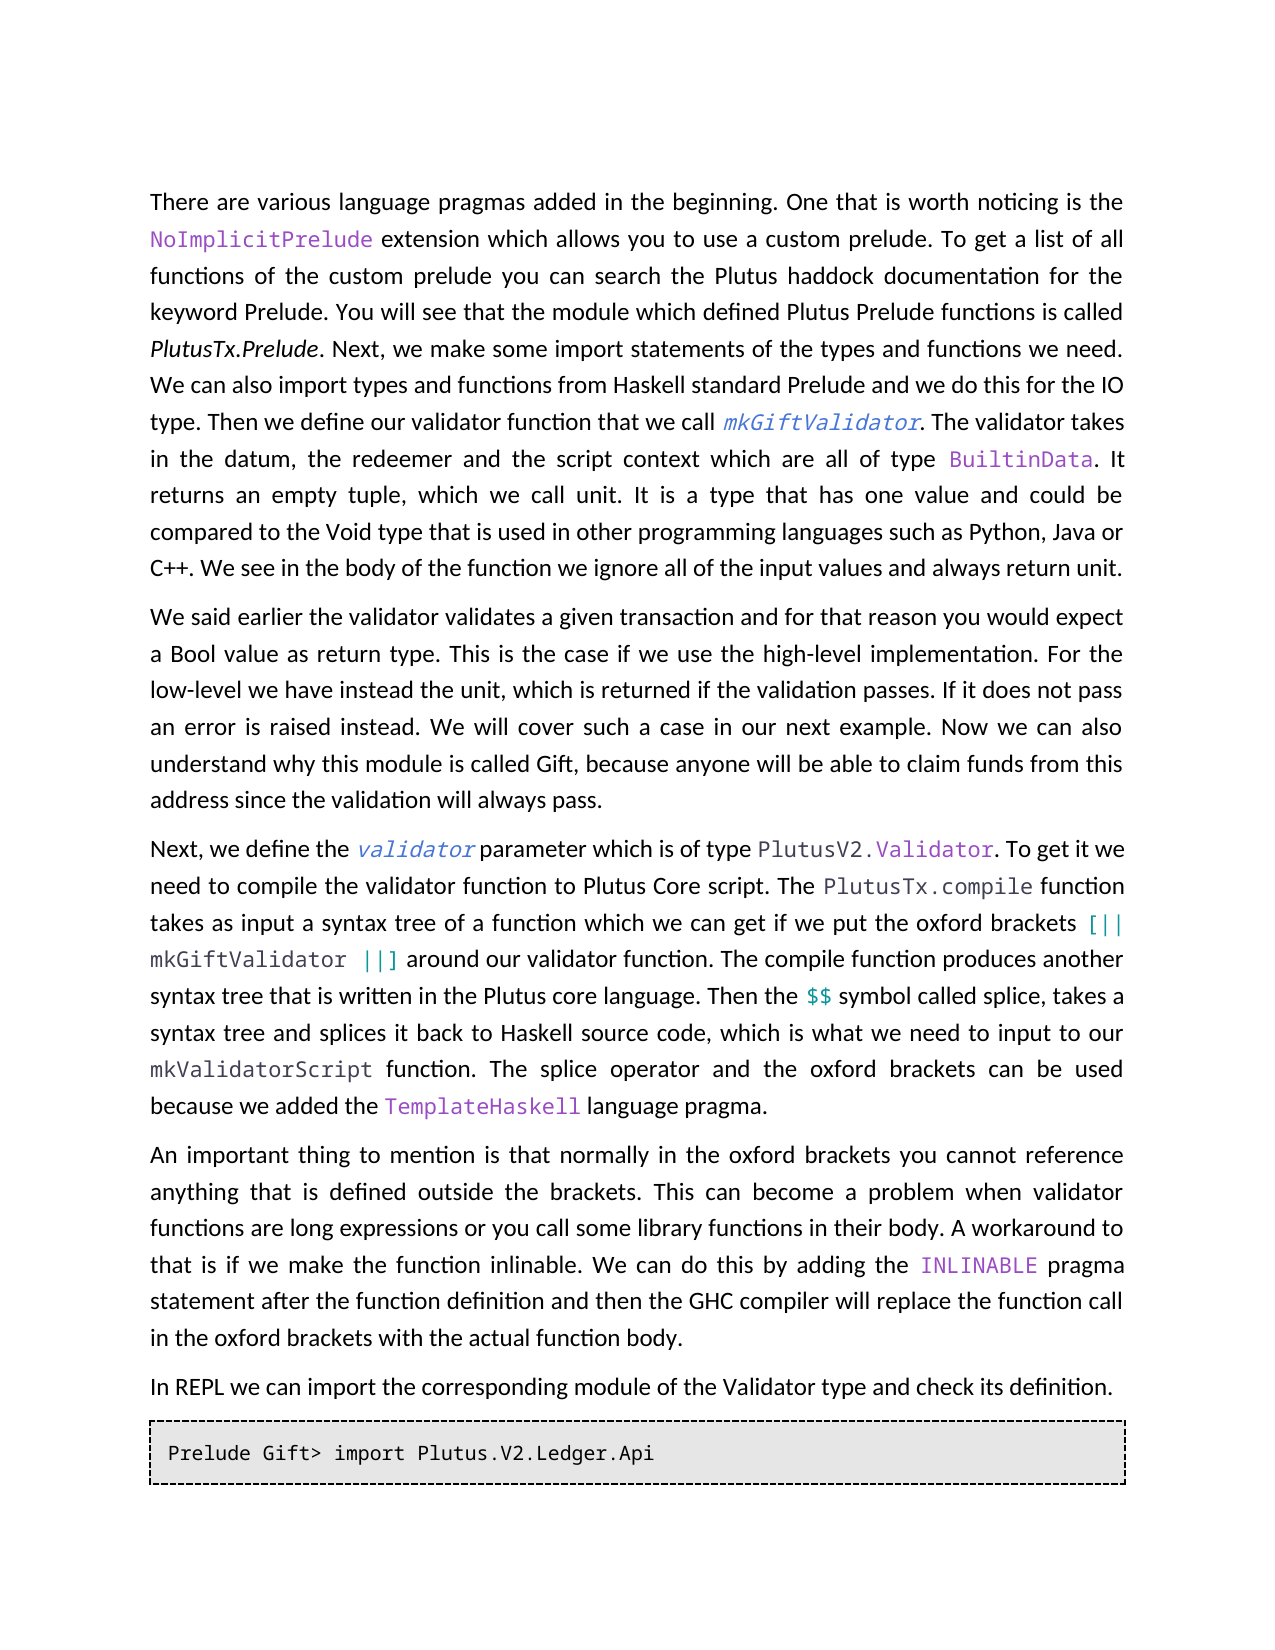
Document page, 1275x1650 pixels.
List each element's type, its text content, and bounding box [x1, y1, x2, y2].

text Next, we define the validator parameter which is of type PlutusV2.Validator. To get it we need to compile the validator function to Plutus Core script. The PlutusTx.compile function takes as input a syntax tree of a function which we can get if we put the oxford brackets [|| mkGiftValidator ||] around our validator function. The compile function produces another syntax tree that is written in the Plutus core language. Then the $$ symbol called splice, takes a syntax tree and splices it back to Haskell source code, which is what we need to input to our mkValidatorScript function. The splice operator and the oxford brackets can be used because we added the TemplateHaskell language pragma. [150, 833, 1125, 1121]
text We said earlier the validator validates a given transaction and for that reason you would expect a Bool value as return type. This is the case if we use the high-level implementation. For the low-level we have instead the unit, which is returned if the validation passes. If it does not pass an error is raised instead. We will cover such a case in our next example. Now we can also understand why this module is called Gift, because anyone will be able to claim funds from this address since the validation will always pass. [150, 602, 1125, 815]
text There are various language pragmas added in the beginning. One that is worth noticing is the NoImplicitPrelude extension which allows you to use a custom prelude. To get a list of all functions of the custom prelude you can search the Plutus haddock documentation for the keyword Prelude. You will see that the module which defined Plutus Prelude functions is called PlutusTx.Prelude. Next, we make some import statements of the types and functions we need. We can also import types and functions from Haskell standard Prelude and we do this for the IO type. Then we define our validator function that we call mkGiftValidator. The validator takes in the datum, the redeemer and the script context which are all of type BuiltinData. It returns an empty tuple, which we call unit. It is a type that has one value and could be compared to the Void type that is used in other programming languages such as Python, Java or C++. We see in the body of the function we ignore all of the input values and always return unit. [150, 187, 1125, 583]
text An important thing to mention is that normally in the oxford brackets you cannot reference anything that is defined outside the brackets. This can become a problem when validator functions are long expressions or you call some library functions in their body. A workaround to that is if we make the function inlinable. We can do this by adding the INLINABLE pragma statement after the function definition and then the GHC compiler will replace the function call in the oxford brackets with the actual function body. [150, 1139, 1125, 1353]
text Prelude Gift> import Plutus.V2.Ledger.Api [149, 1420, 1126, 1485]
text In REPL we can import the corresponding module of the Validator type and check its definition. [150, 1371, 1125, 1402]
